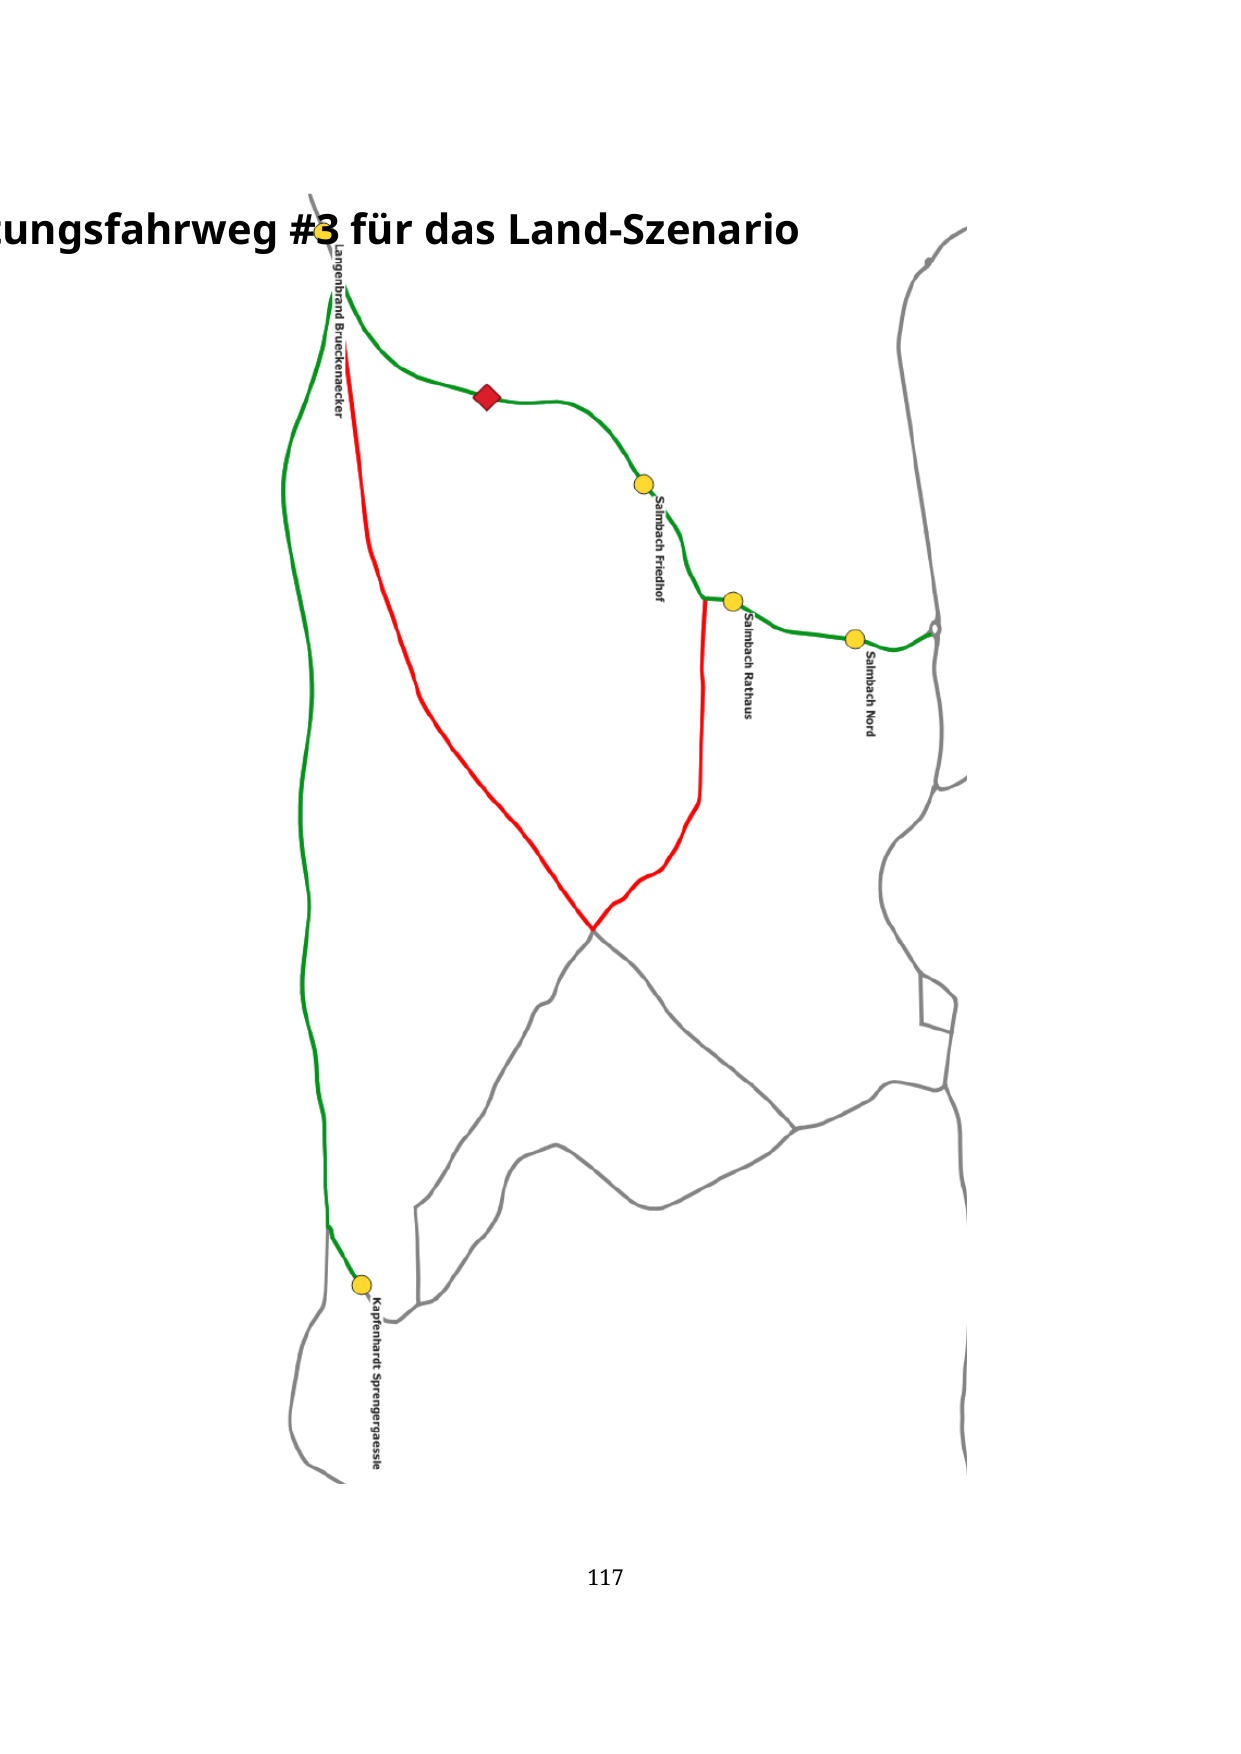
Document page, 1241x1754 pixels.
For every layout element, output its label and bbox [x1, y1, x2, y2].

picture [274, 195, 967, 1483]
